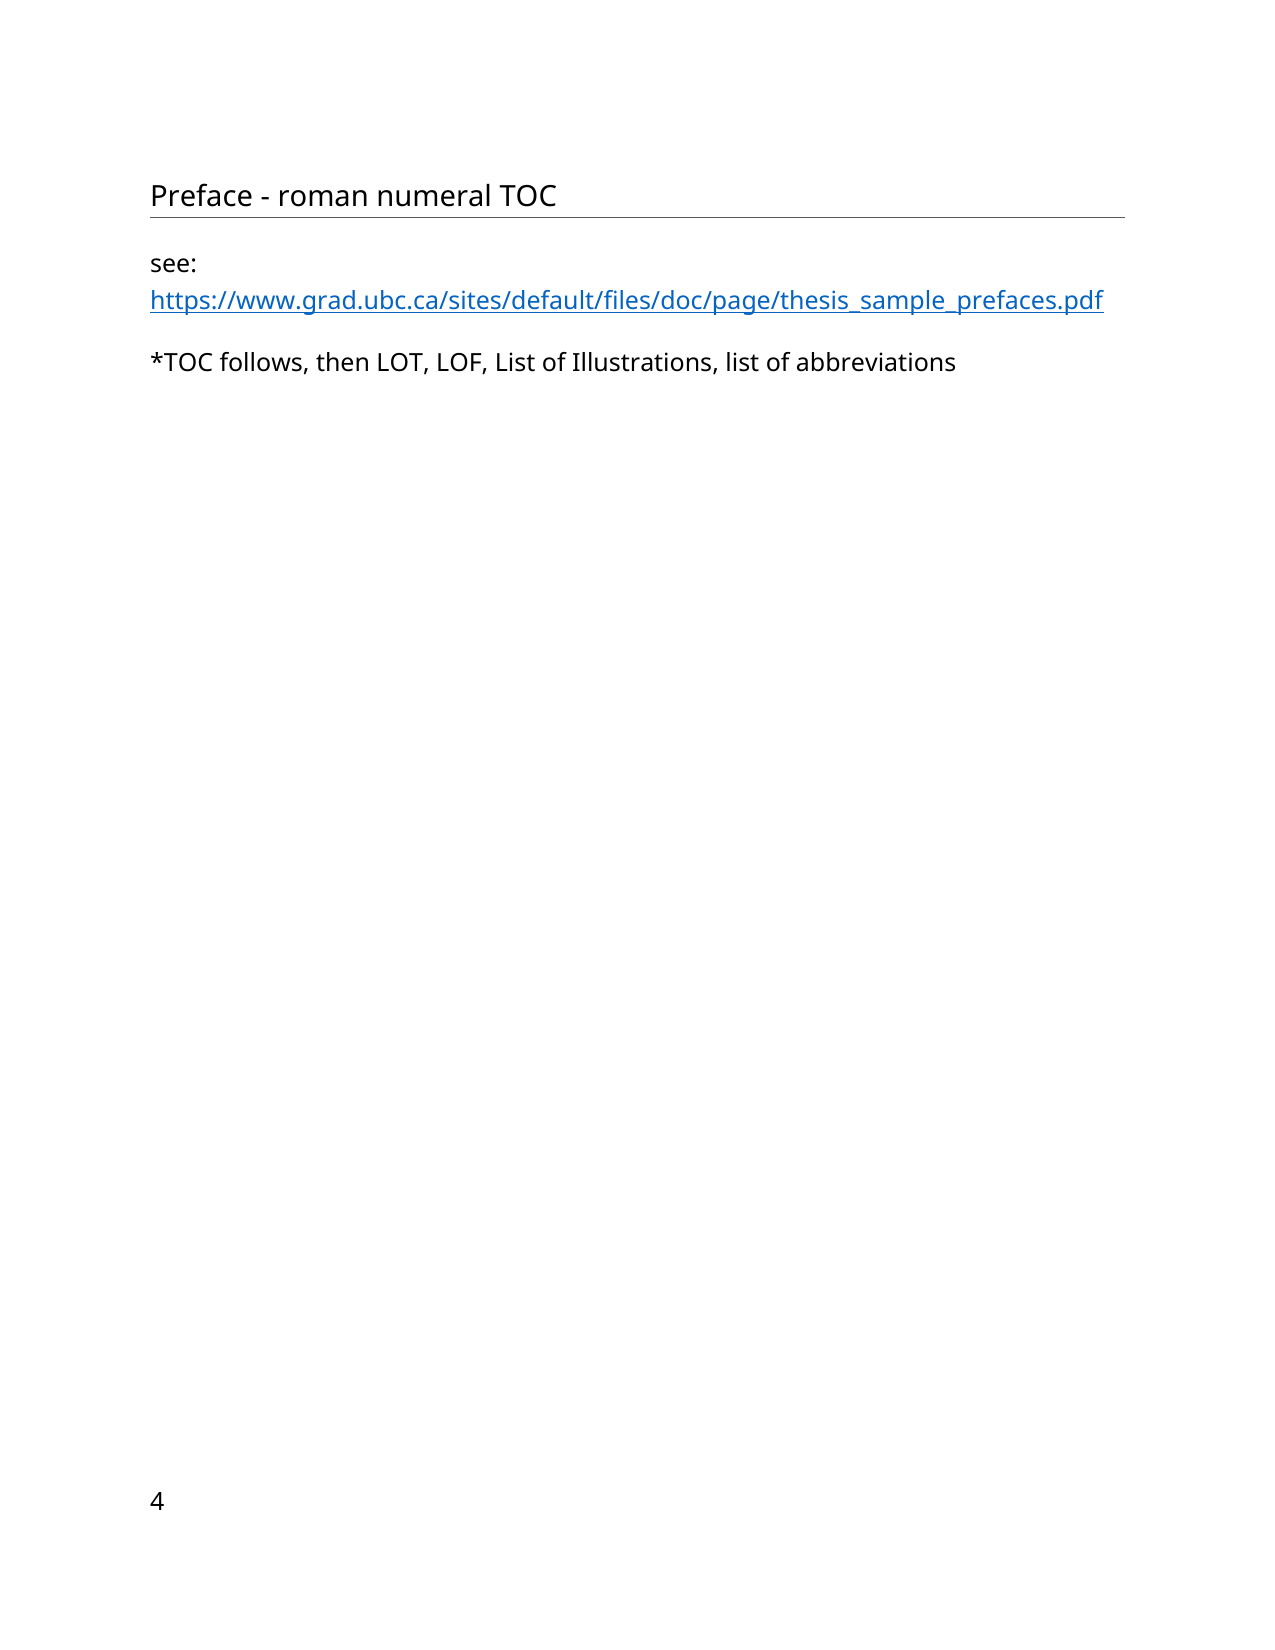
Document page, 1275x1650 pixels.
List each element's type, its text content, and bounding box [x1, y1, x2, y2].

subtitle Preface - roman numeral TOC [150, 175, 1125, 217]
text *TOC follows, then LOT, LOF, List of Illustrations, list of abbreviations [150, 344, 1125, 378]
text see: https://www.grad.ubc.ca/sites/default/files/doc/page/thesis_sample_prefaces.pdf [150, 246, 1125, 317]
